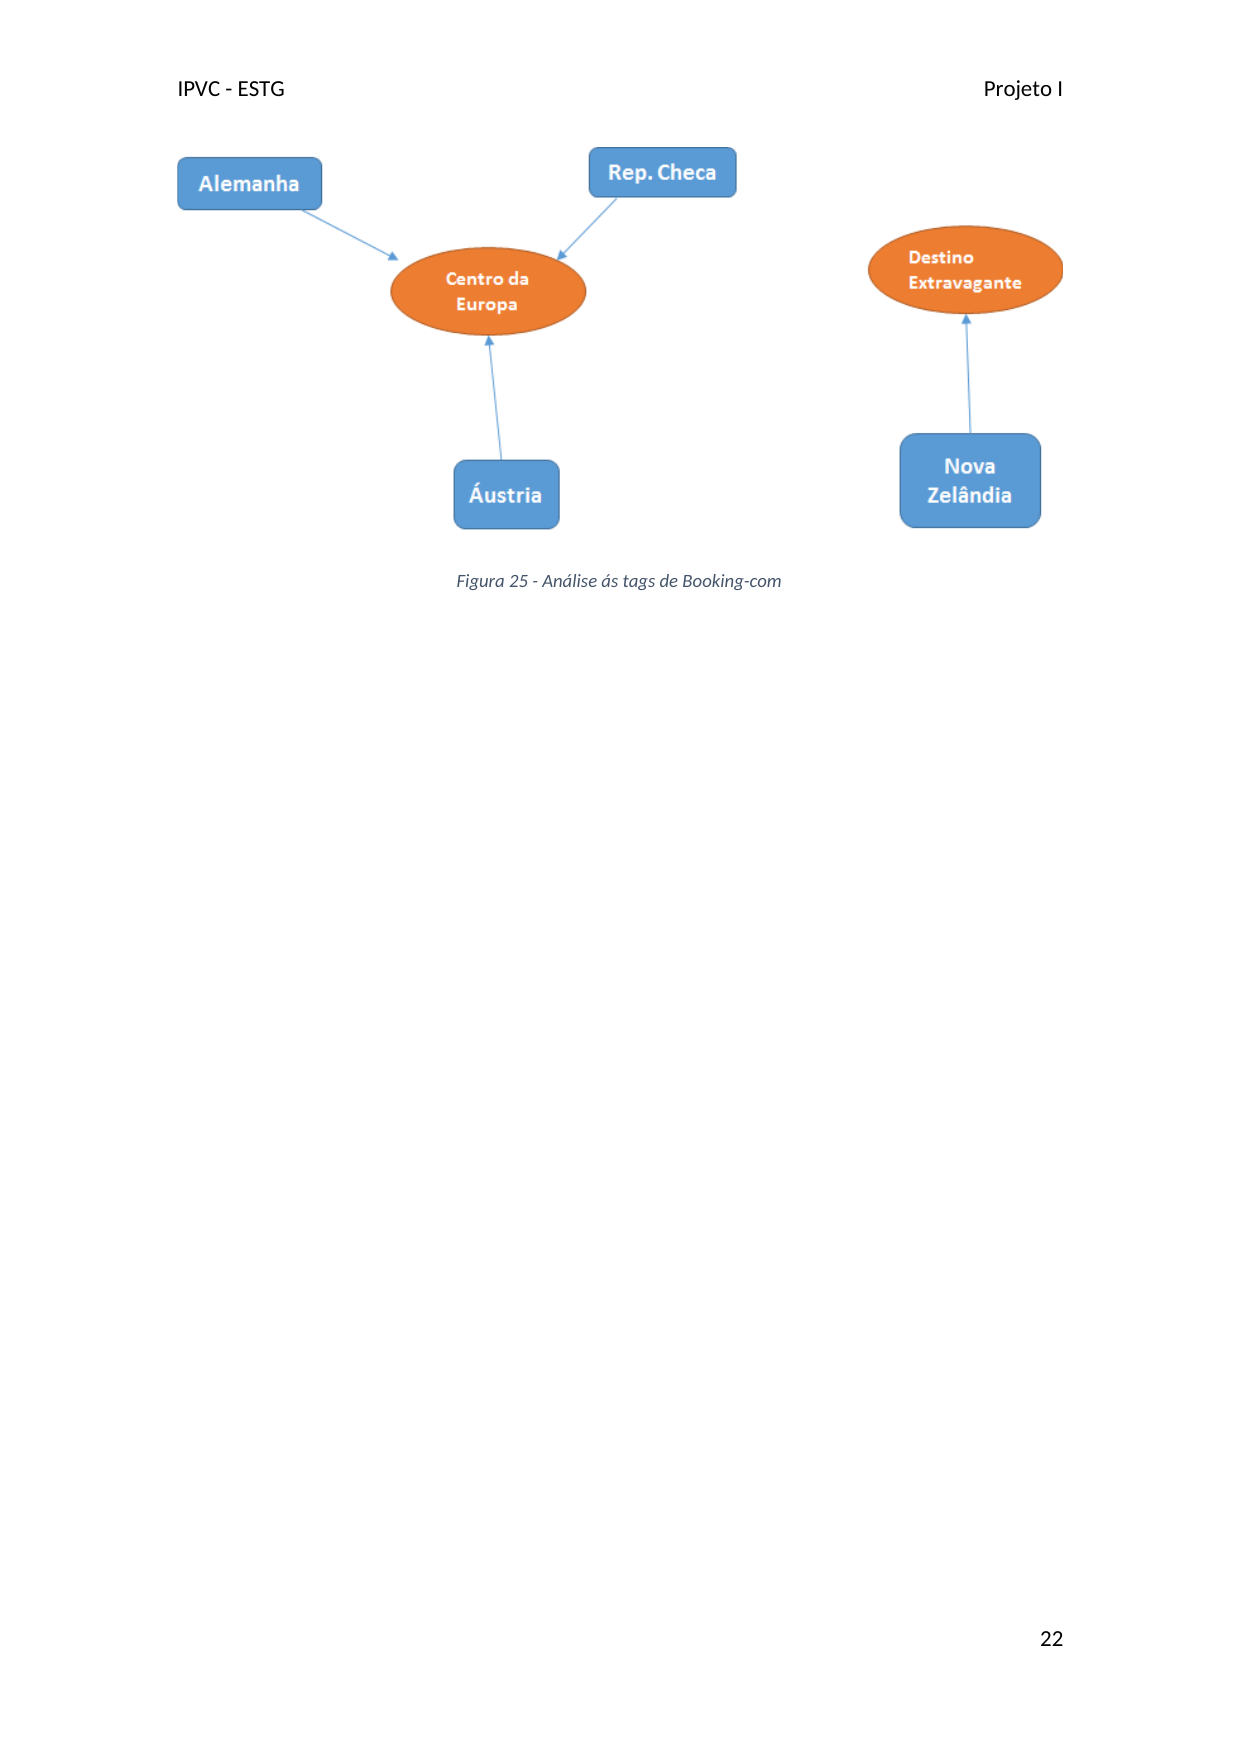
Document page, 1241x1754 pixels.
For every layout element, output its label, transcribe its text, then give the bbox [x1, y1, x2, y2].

picture [177, 147, 1063, 551]
